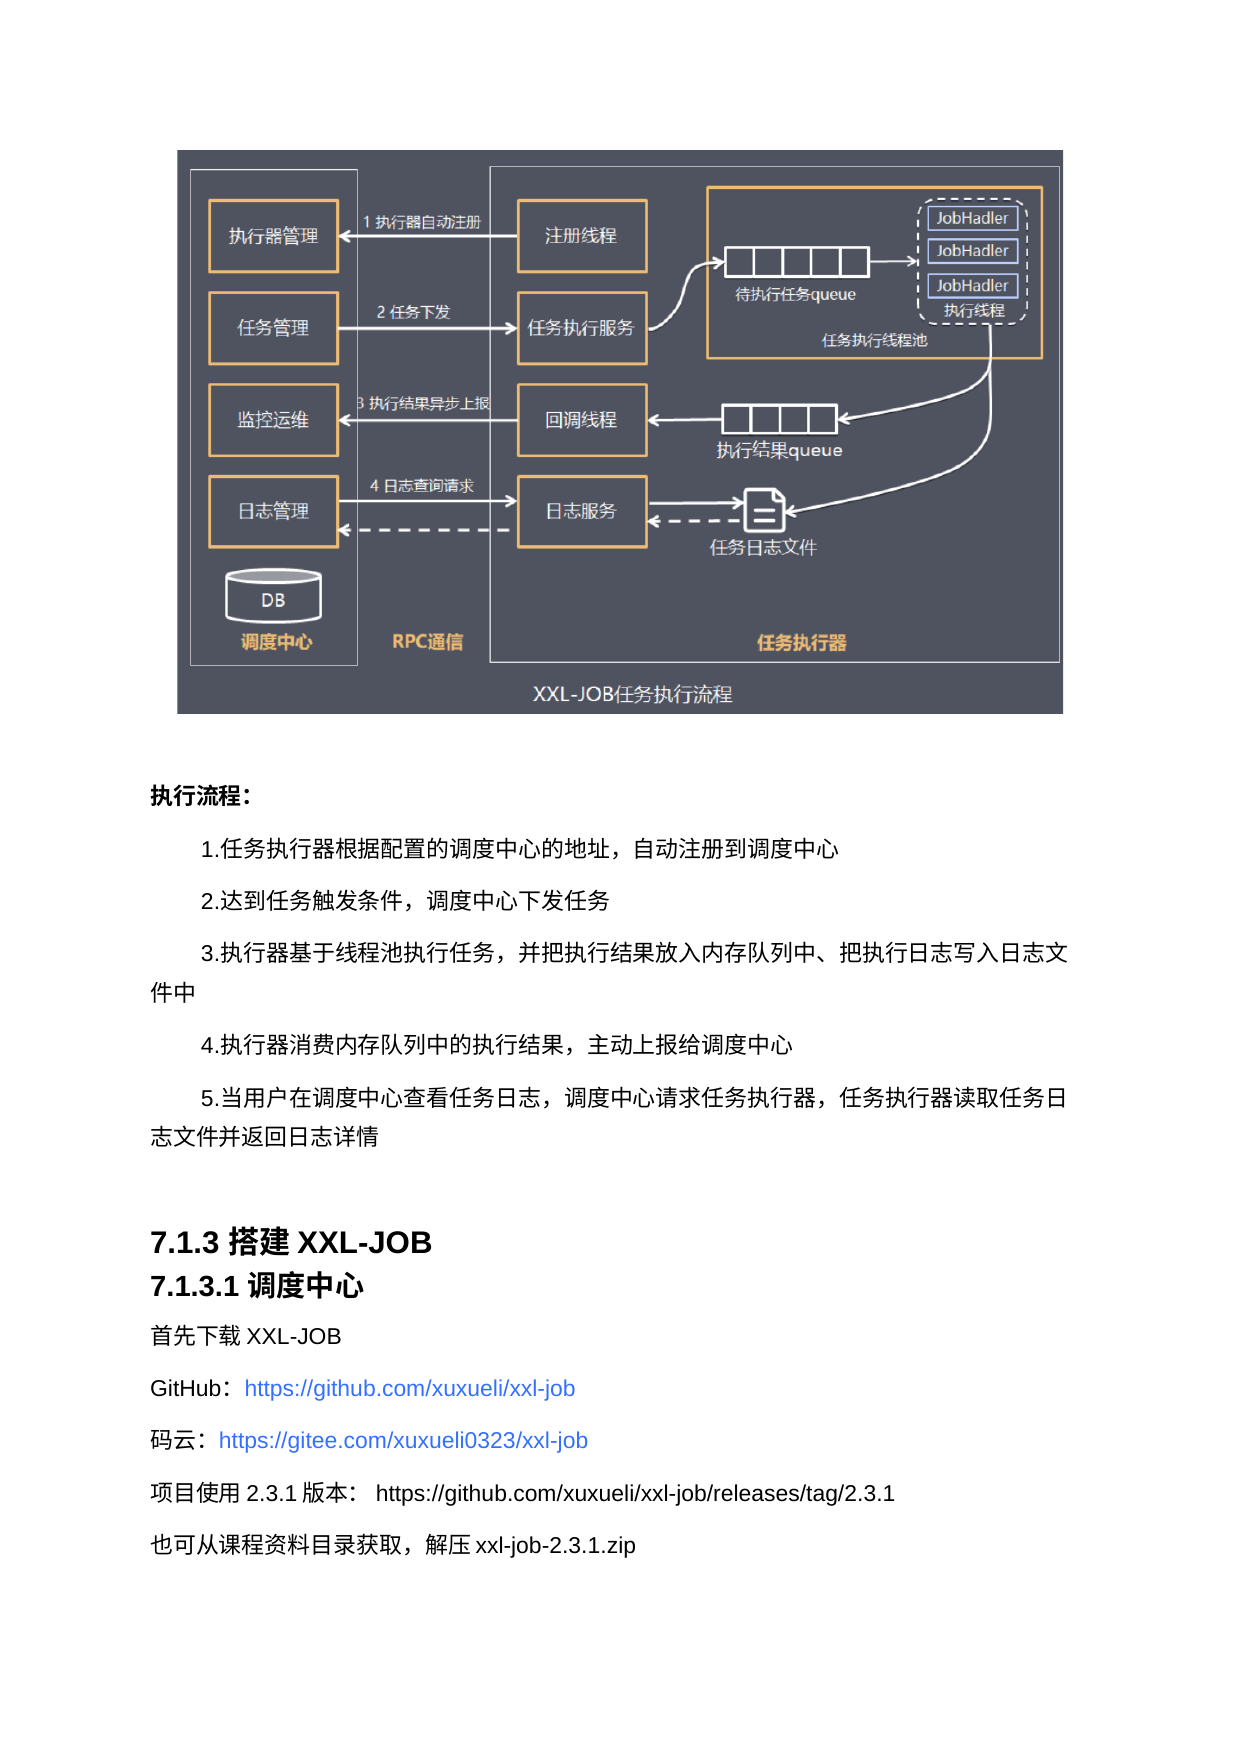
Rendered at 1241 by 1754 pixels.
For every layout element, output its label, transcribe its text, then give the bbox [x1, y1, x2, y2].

text 也可从课程资料目录获取，解压xxl-job-2.3.1.zip [150, 1527, 1090, 1560]
text 码云：https://gitee.com/xuxueli0323/xxl-job [150, 1422, 1090, 1455]
text 5.当用户在调度中心查看任务日志，调度中心请求任务执行器，任务执行器读取任务日志文件并返回日志详情 [150, 1079, 1090, 1152]
text 4.执行器消费内存队列中的执行结果，主动上报给调度中心 [150, 1027, 1090, 1060]
picture [177, 150, 1064, 714]
text 项目使用2.3.1版本： https://github.com/xuxueli/xxl-job/releases/tag/2.3.1 [150, 1474, 1090, 1508]
text 首先下载XXL-JOB [150, 1317, 1090, 1351]
text 2.达到任务触发条件，调度中心下发任务 [150, 883, 1090, 916]
text 3.执行器基于线程池执行任务，并把执行结果放入内存队列中、把执行日志写入日志文件中 [150, 935, 1090, 1008]
text GitHub：https://github.com/xuxueli/xxl-job [150, 1370, 1090, 1403]
text 1.任务执行器根据配置的调度中心的地址，自动注册到调度中心 [150, 830, 1090, 864]
text 执行流程： [150, 778, 1090, 811]
